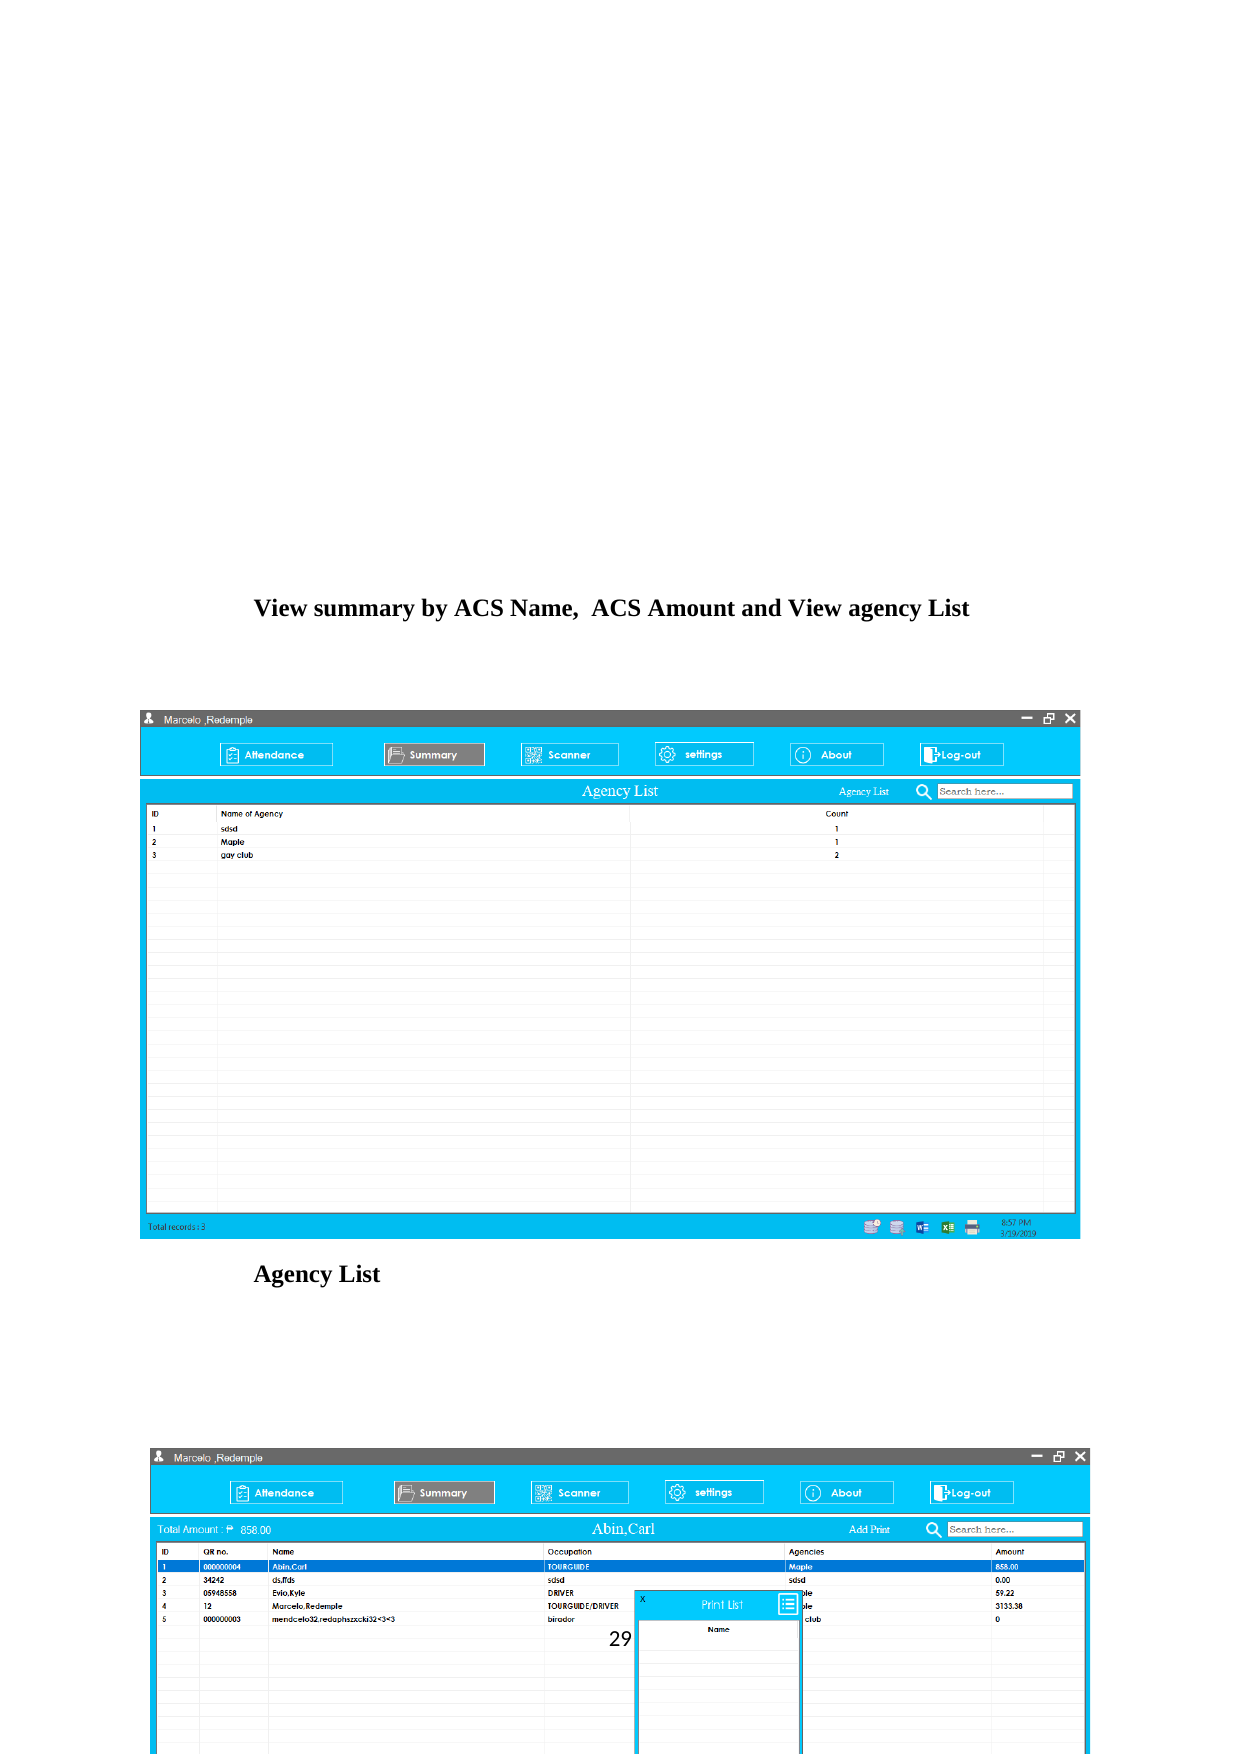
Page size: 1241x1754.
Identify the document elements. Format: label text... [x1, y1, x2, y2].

picture [948, 1522, 1082, 1536]
picture [942, 1222, 954, 1233]
picture [966, 1221, 979, 1234]
picture [157, 1542, 1085, 1754]
text Agency List [253, 1259, 1016, 1288]
picture [395, 1482, 494, 1503]
picture [891, 1221, 904, 1233]
picture [639, 1621, 799, 1754]
picture [935, 1486, 942, 1501]
picture [140, 710, 1081, 726]
picture [147, 804, 1075, 1213]
picture [150, 1448, 1091, 1464]
picture [917, 1223, 928, 1233]
picture [253, 752, 263, 758]
picture [723, 1491, 731, 1497]
picture [263, 1490, 273, 1496]
picture [526, 748, 541, 758]
picture [925, 748, 932, 763]
picture [865, 1220, 880, 1233]
picture [385, 744, 484, 765]
picture [713, 753, 721, 759]
picture [536, 1486, 551, 1496]
picture [938, 784, 1072, 798]
text View summary by ACS Name, ACS Amount and View agency List [253, 593, 1016, 622]
